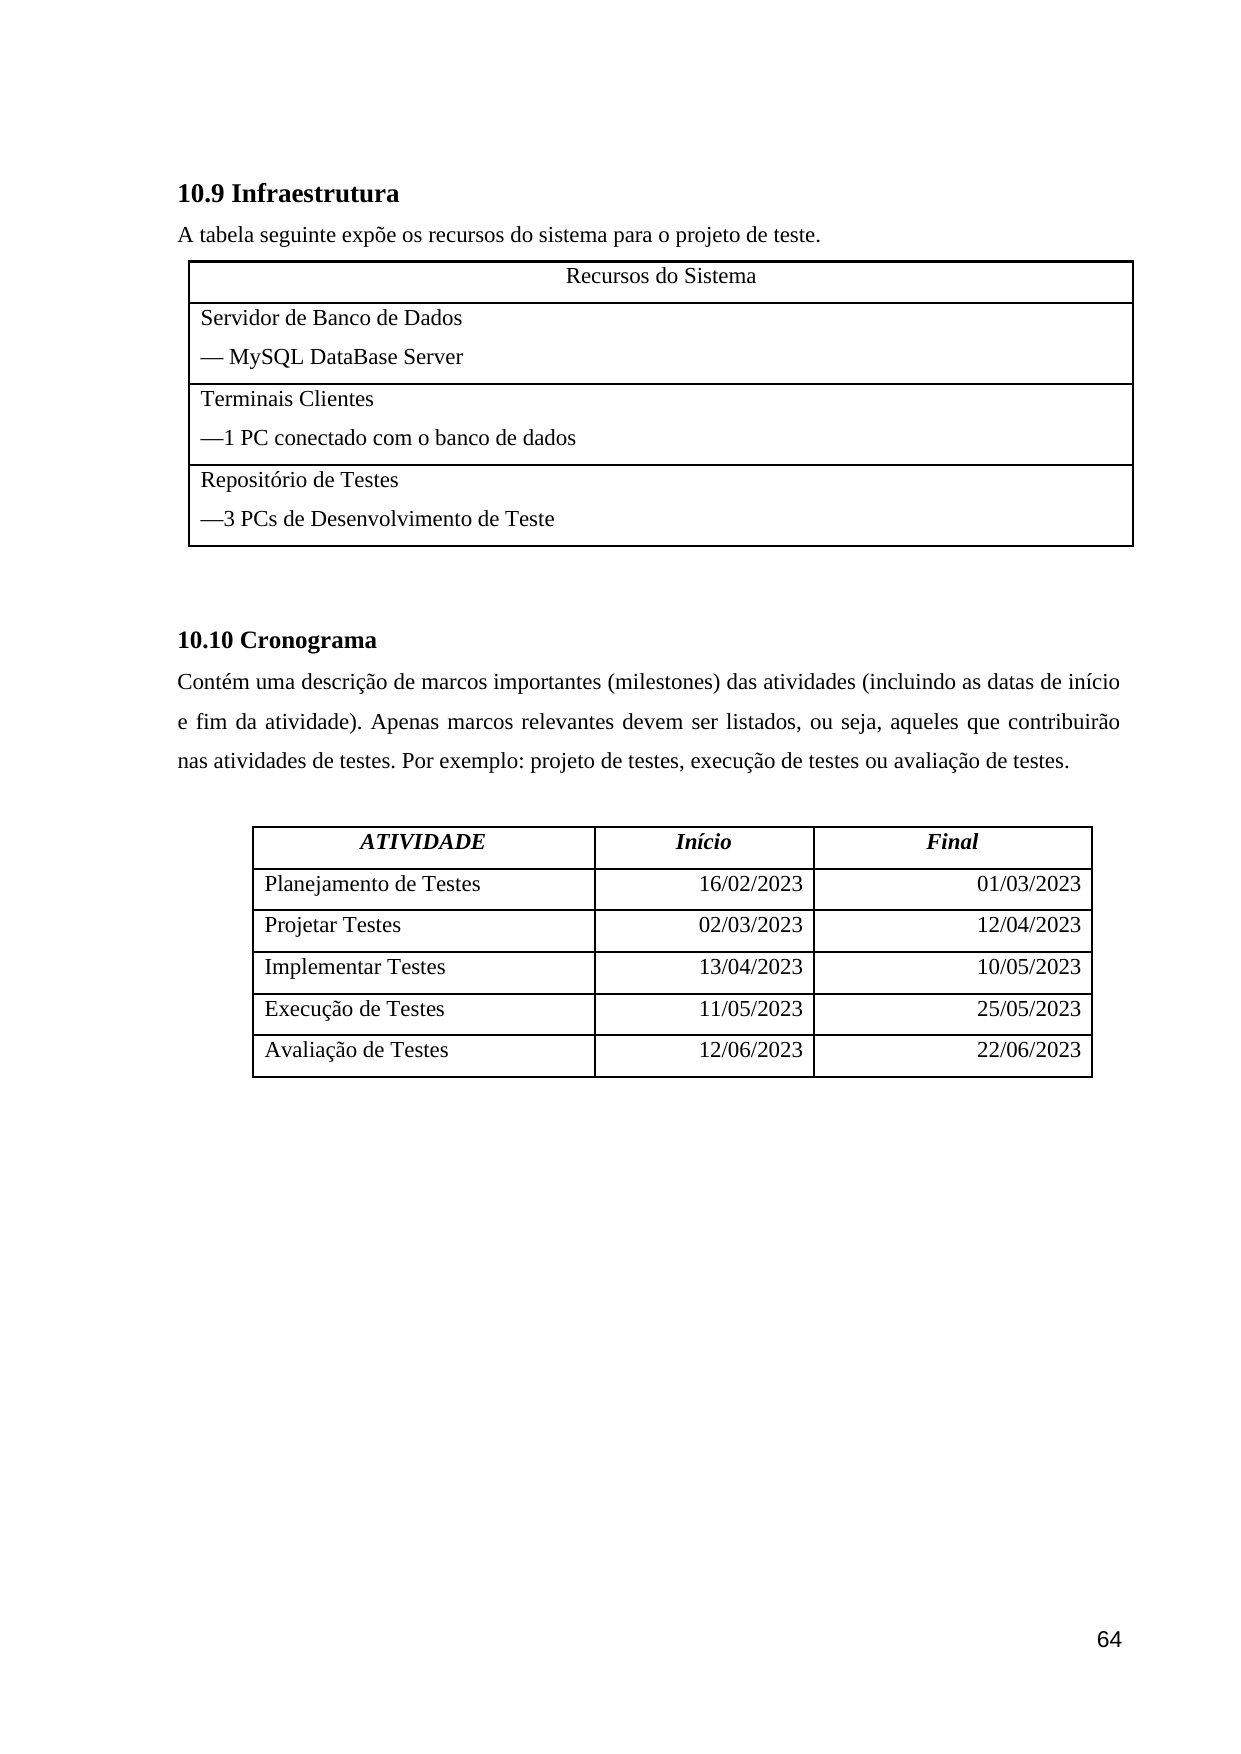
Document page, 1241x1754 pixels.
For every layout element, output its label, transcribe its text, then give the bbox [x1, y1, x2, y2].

table_cell 25/05/2023 [815, 995, 1091, 1034]
table_cell 02/03/2023 [596, 911, 813, 951]
text Contém uma descrição de marcos importantes (milestones) das atividades (incluindo as datas de início e fim da atividade). Apenas marcos relevantes devem ser listados, ou seja, aqueles que contribuirão nas atividades de testes. Por exemplo: projeto de testes, execução de testes ou avaliação de testes. [177, 668, 1122, 774]
table_cell Implementar Testes [254, 953, 594, 992]
table_cell 16/02/2023 [596, 870, 813, 909]
table_header Final [815, 828, 1091, 868]
table_cell Servidor de Banco de Dados [190, 304, 1132, 343]
subtitle 10.9 Infraestrutura [177, 177, 1122, 208]
table_cell —1 PC conectado com o banco de dados [190, 425, 1132, 464]
table_cell 12/06/2023 [596, 1036, 813, 1076]
table_cell 11/05/2023 [596, 995, 813, 1034]
subtitle 10.10 Cronograma [177, 625, 1122, 653]
table_cell 12/04/2023 [815, 911, 1091, 951]
text A tabela seguinte expõe os recursos do sistema para o projeto de teste. [177, 221, 1122, 247]
table_cell — MySQL DataBase Server [190, 344, 1132, 383]
table_header Início [596, 828, 813, 868]
table_cell 13/04/2023 [596, 953, 813, 992]
table_cell Repositório de Testes [190, 466, 1132, 506]
table_cell Execução de Testes [254, 995, 594, 1034]
table_cell —3 PCs de Desenvolvimento de Teste [190, 506, 1132, 545]
table_cell Planejamento de Testes [254, 870, 594, 909]
table_cell 01/03/2023 [815, 870, 1091, 909]
table_cell 10/05/2023 [815, 953, 1091, 992]
table_header ATIVIDADE [254, 828, 594, 868]
table_cell Terminais Clientes [190, 385, 1132, 424]
table_cell Avaliação de Testes [254, 1036, 594, 1076]
table_cell 22/06/2023 [815, 1036, 1091, 1076]
table_cell Projetar Testes [254, 911, 594, 951]
table_header Recursos do Sistema [190, 263, 1132, 302]
